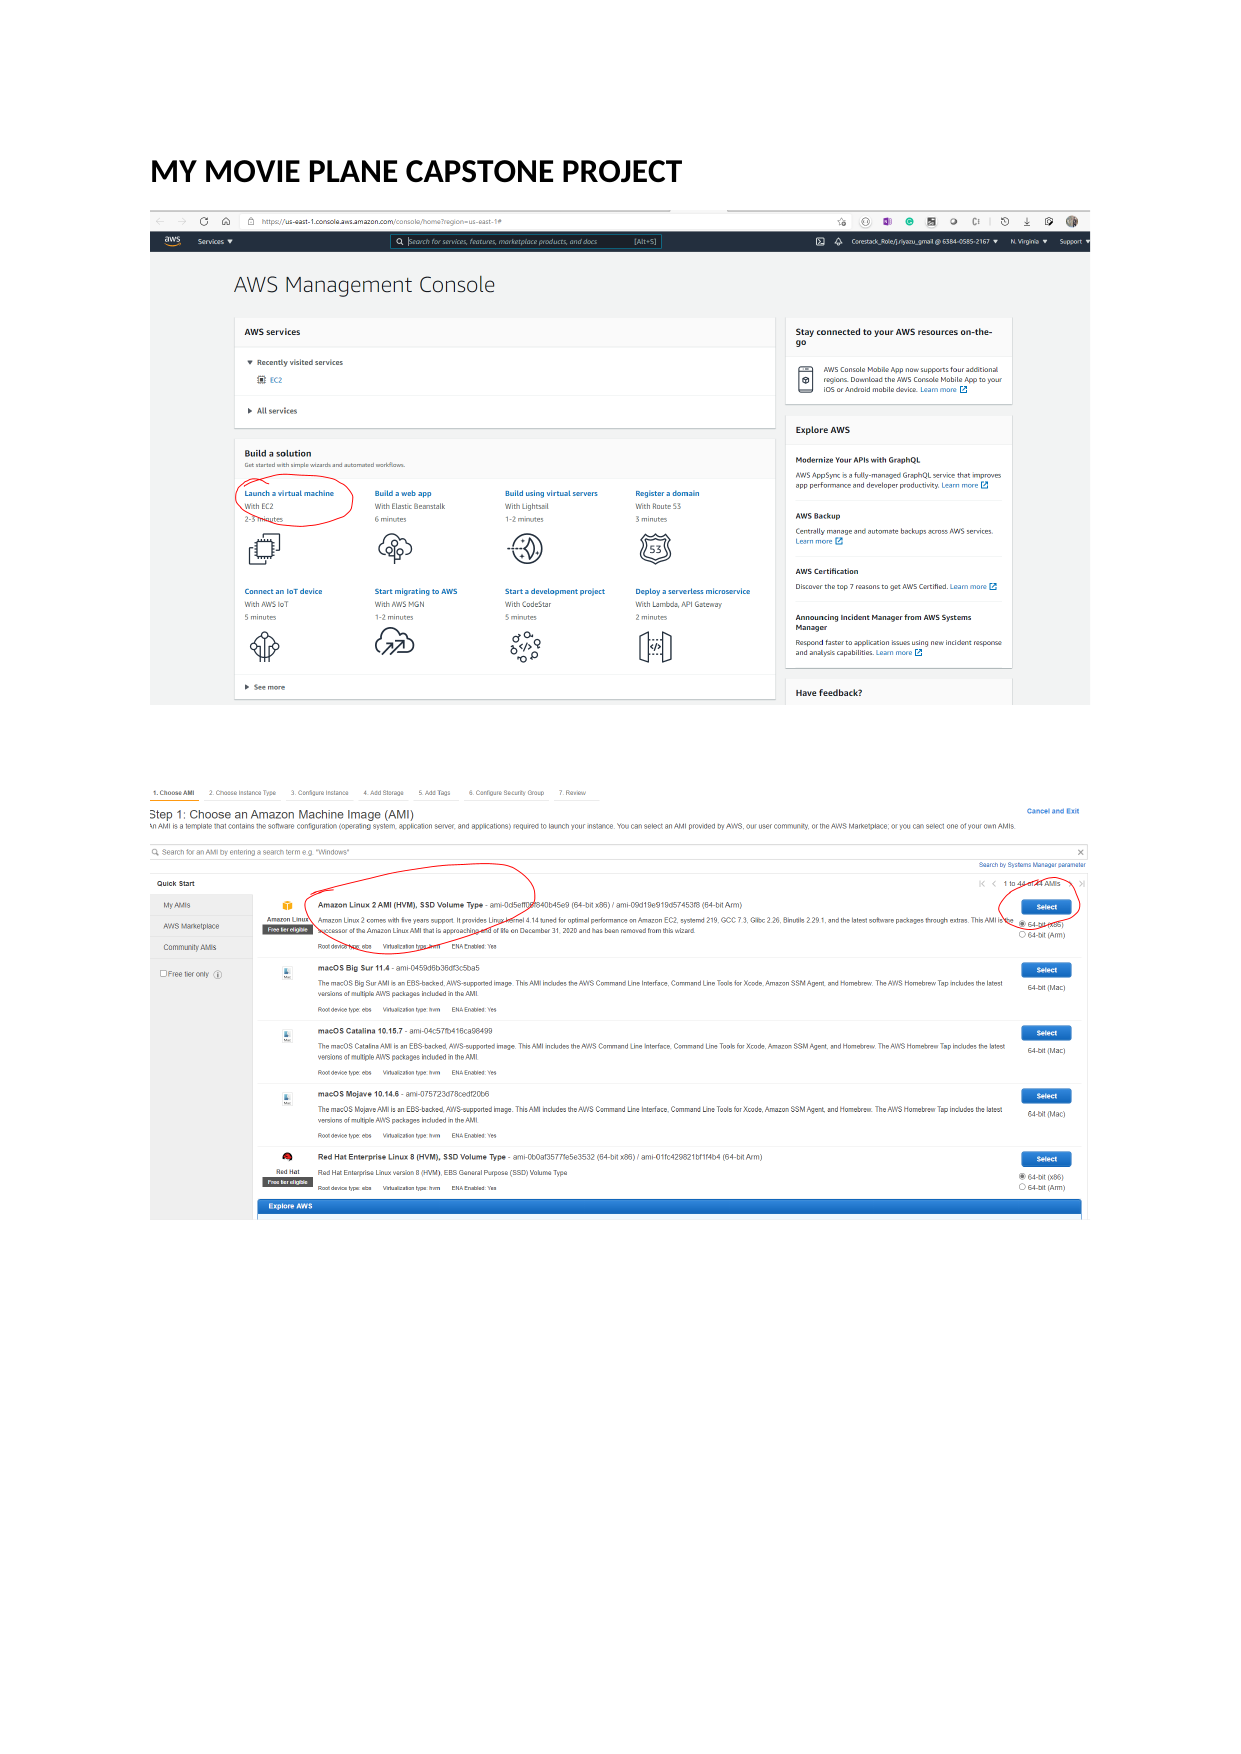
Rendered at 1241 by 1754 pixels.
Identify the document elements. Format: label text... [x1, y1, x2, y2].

text MY MOVIE PLANE CAPSTONE PROJECT [150, 150, 1090, 191]
picture [150, 783, 1091, 1221]
picture [150, 210, 1091, 705]
